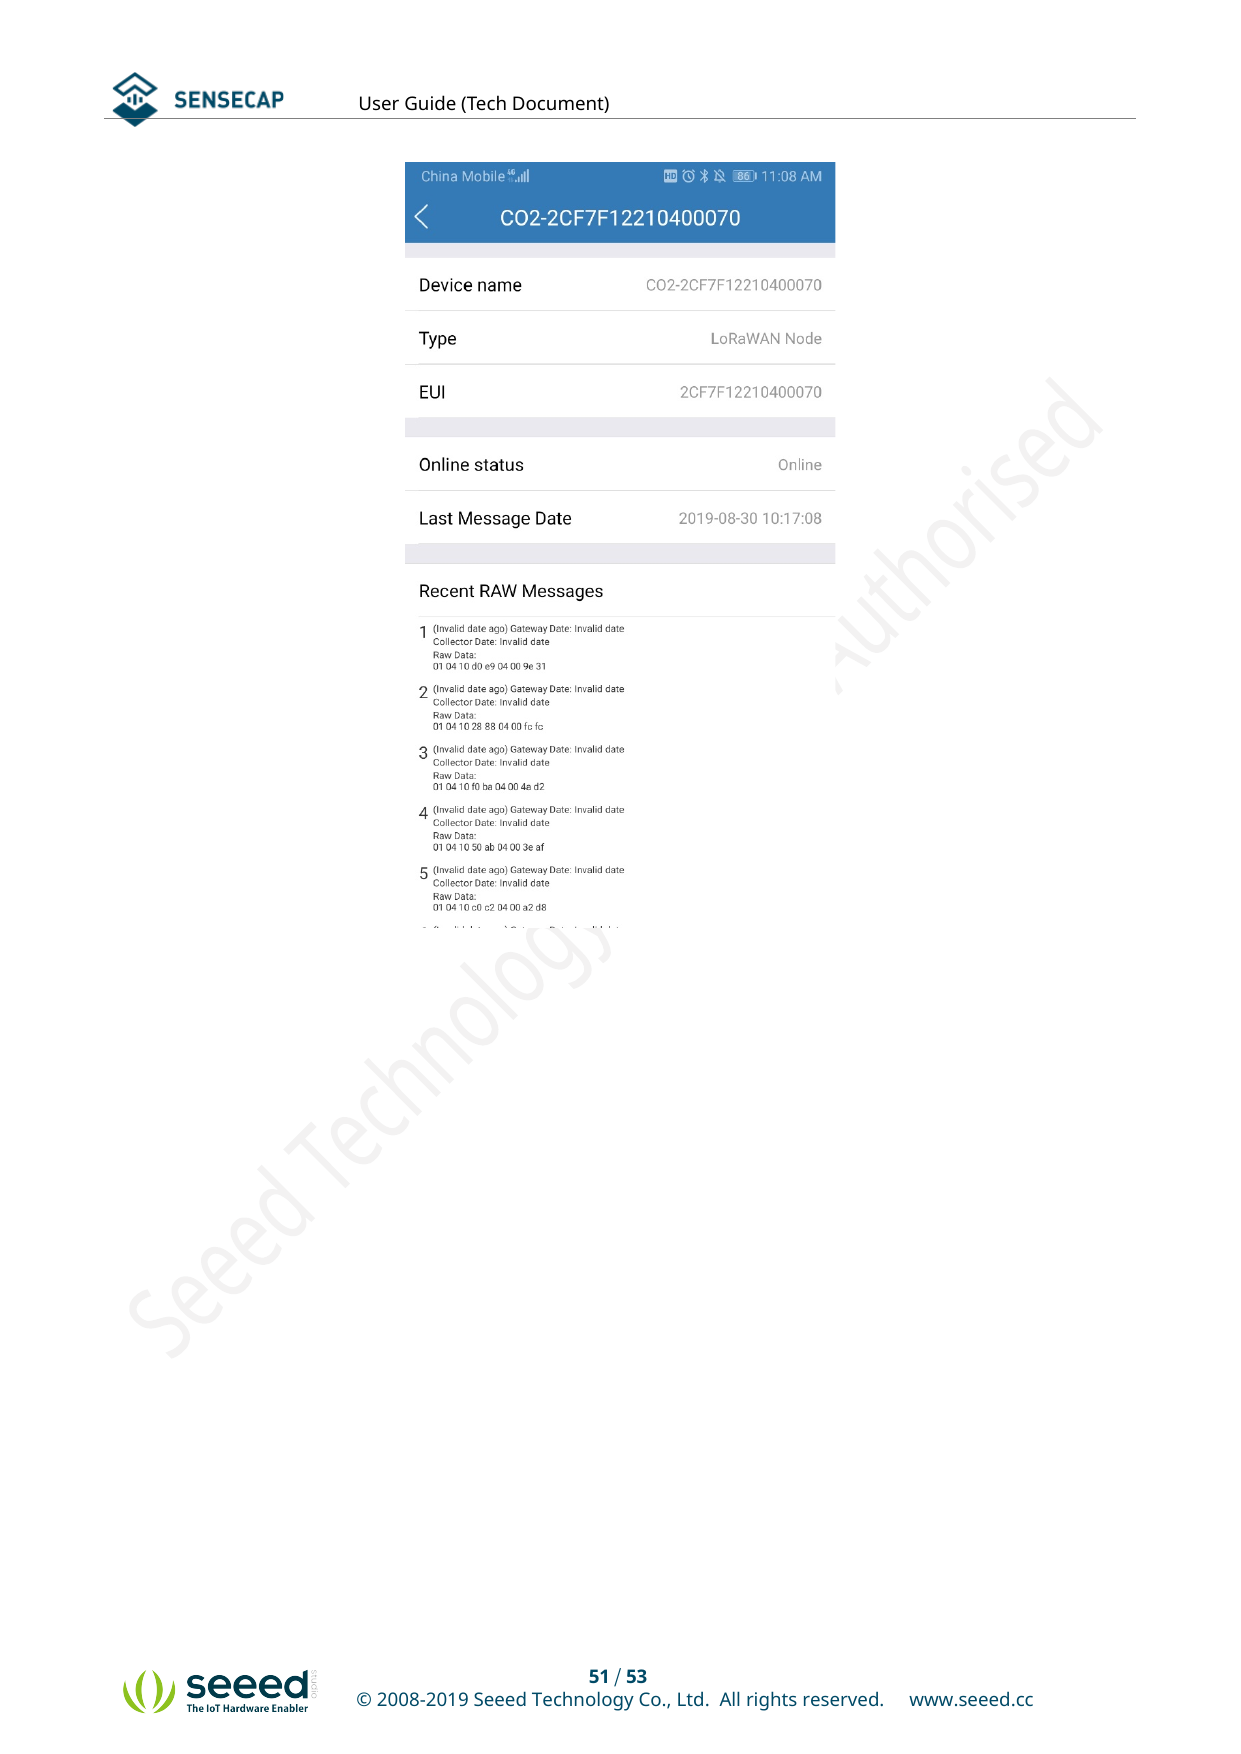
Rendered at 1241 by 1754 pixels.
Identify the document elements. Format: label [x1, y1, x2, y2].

picture [405, 162, 836, 928]
picture [112, 1659, 333, 1725]
picture [112, 72, 284, 118]
picture [357, 1692, 371, 1706]
picture [119, 77, 151, 92]
picture [112, 119, 284, 127]
